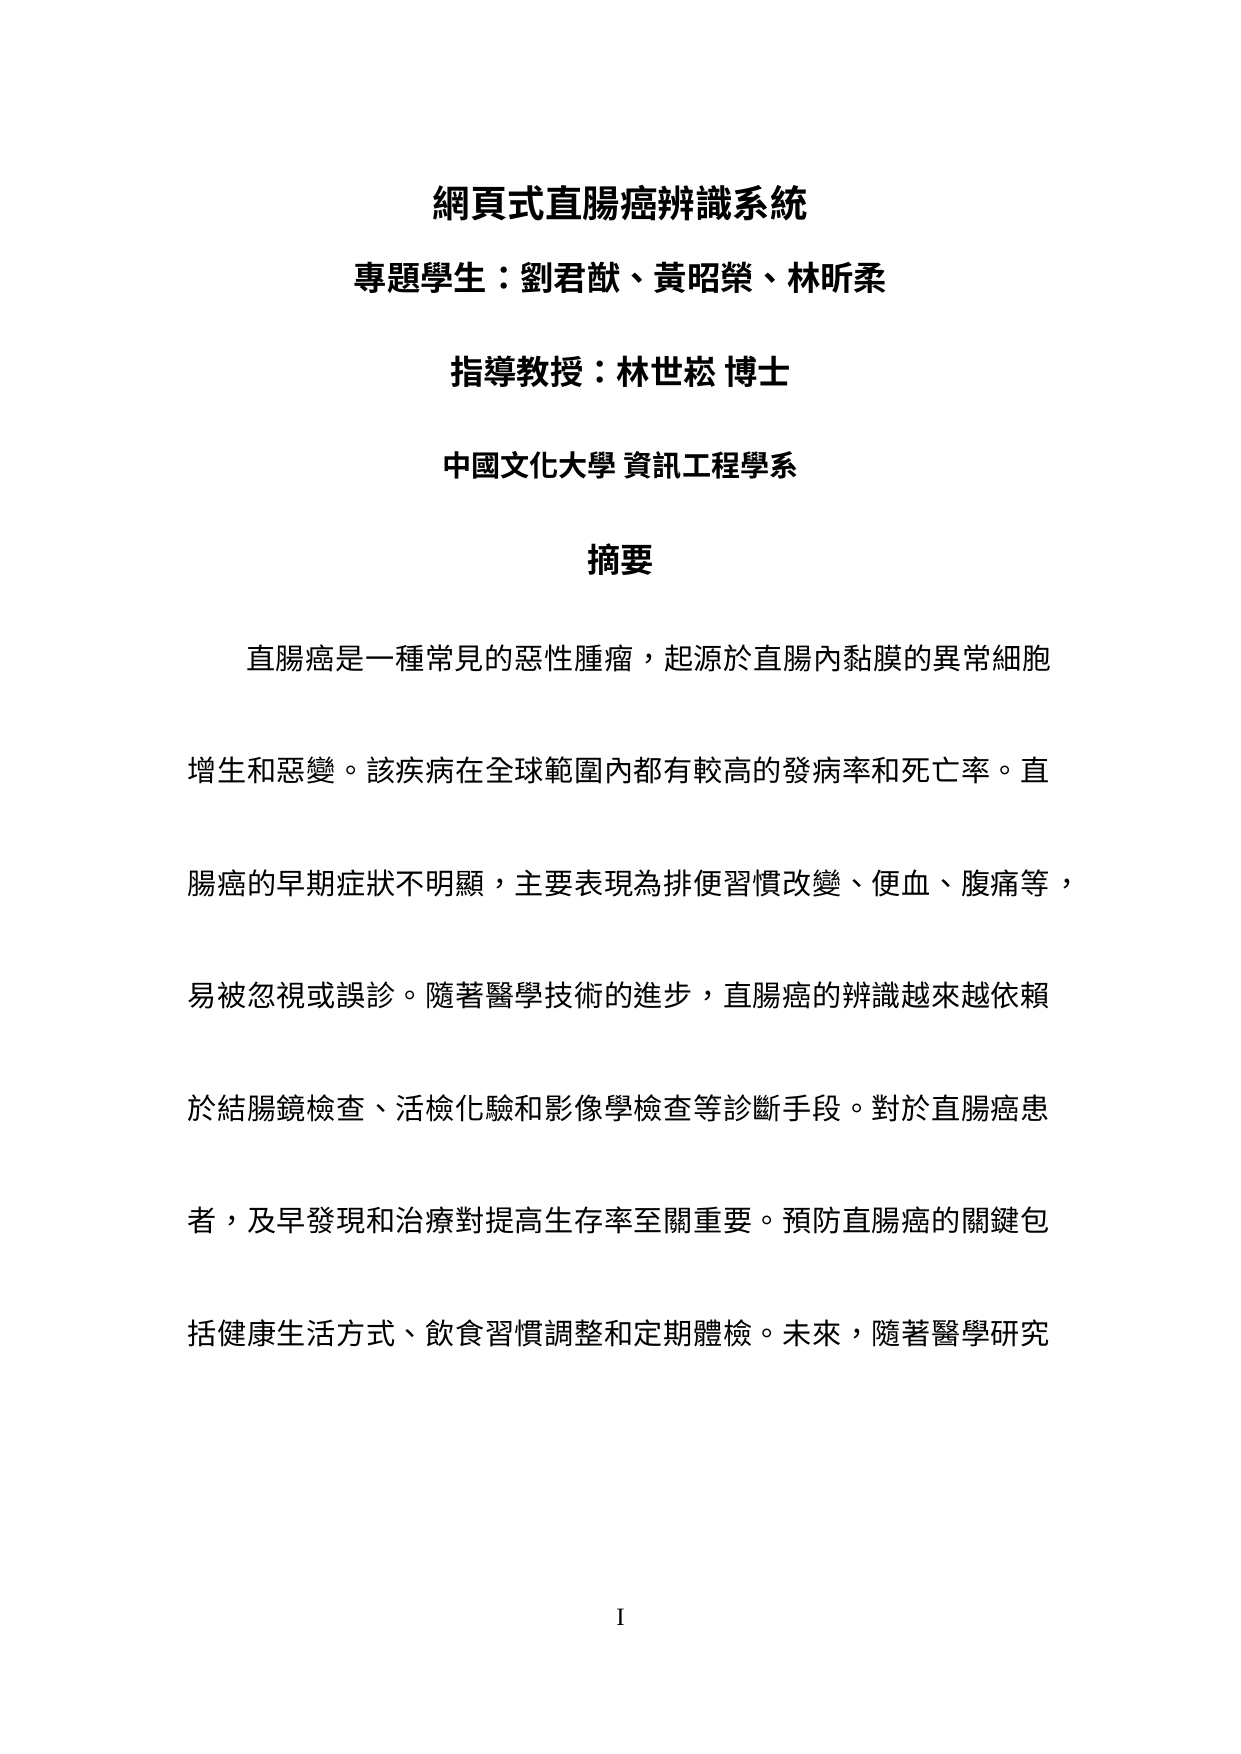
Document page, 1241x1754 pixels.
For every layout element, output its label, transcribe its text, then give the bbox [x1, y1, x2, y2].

subtitle 摘要 [187, 520, 1053, 595]
text 指導教授：林世崧 博士 [187, 332, 1053, 407]
text 中國文化大學 資訊工程學系 [187, 426, 1053, 501]
text 網頁式直腸癌辨識系統 [187, 164, 1053, 239]
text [187, 619, 1053, 1369]
text 專題學生：劉君猷、黃昭榮、林昕柔 [187, 239, 1053, 314]
